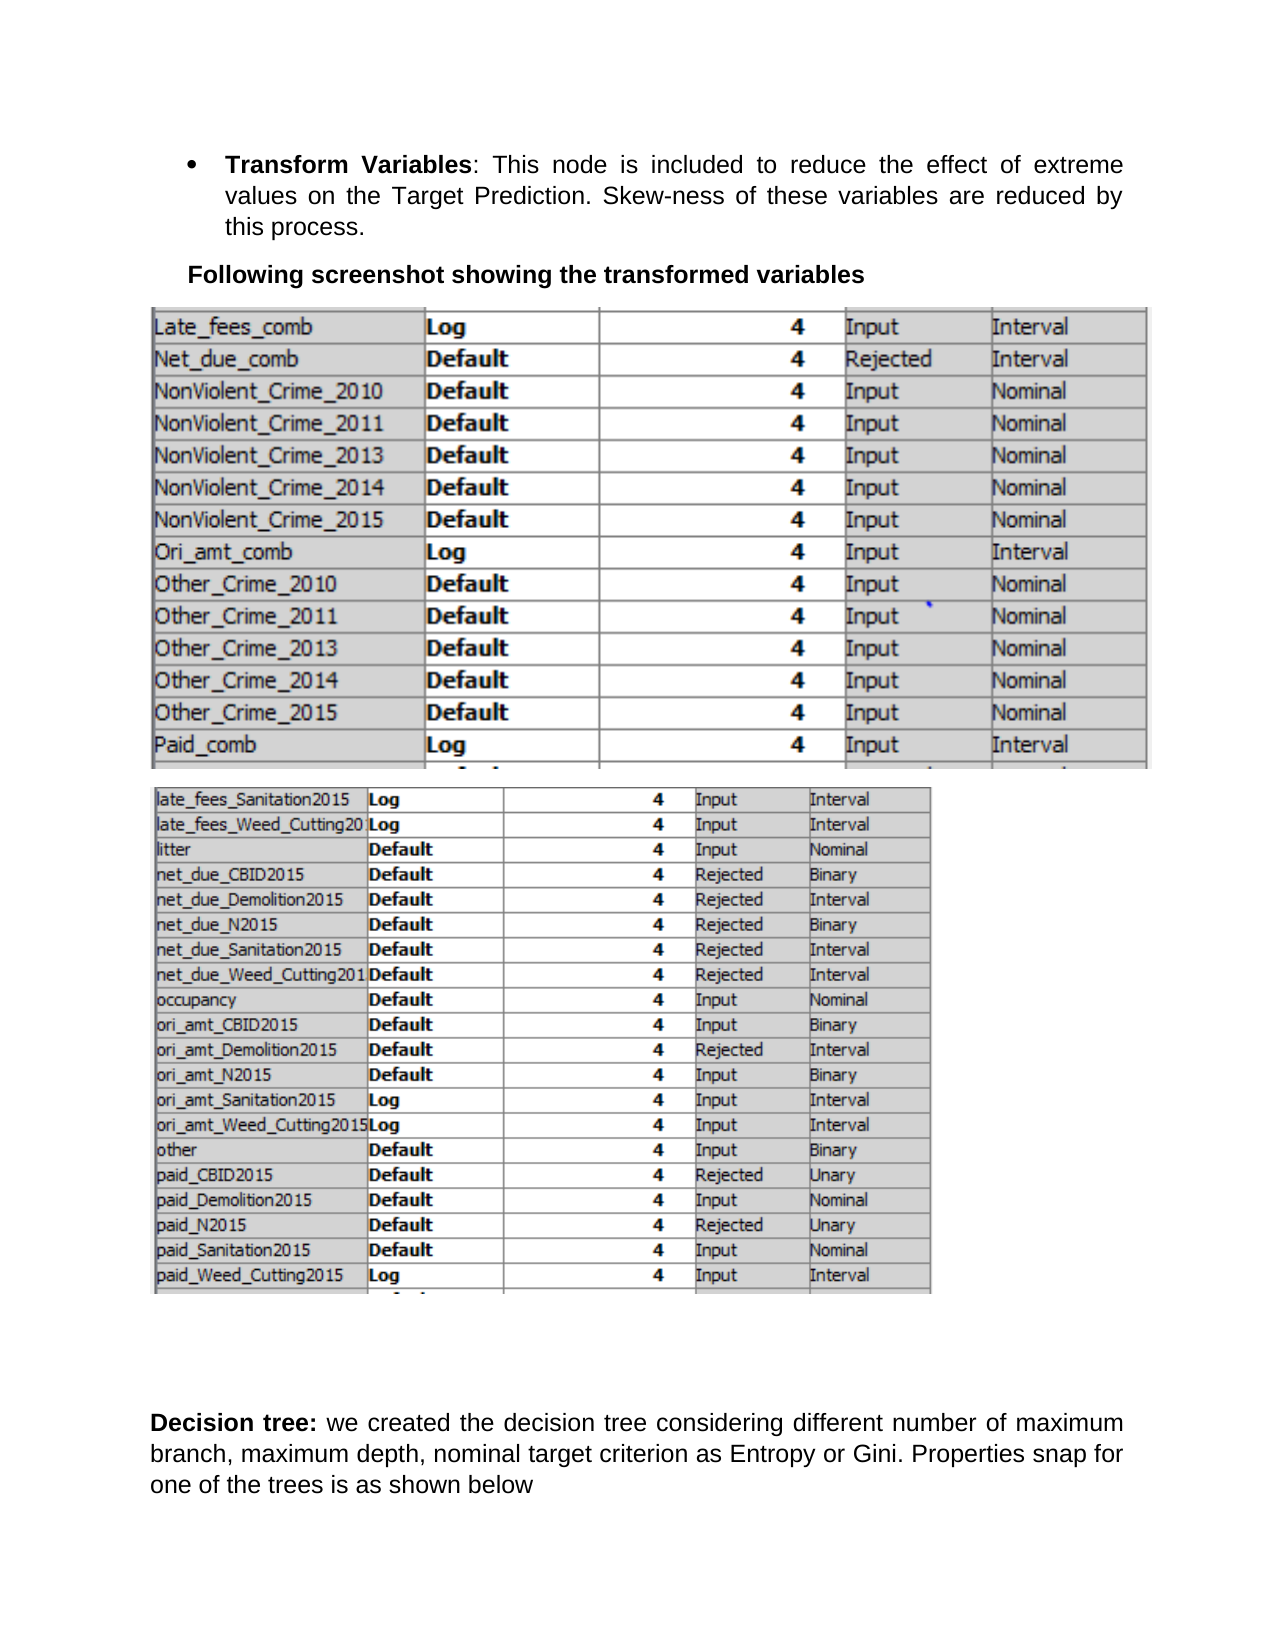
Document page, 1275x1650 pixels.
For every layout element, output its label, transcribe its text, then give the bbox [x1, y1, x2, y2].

list Transform Variables: This node is included to reduce the effect of extreme values on the Target Prediction. Skew-ness of these variables are reduced by this process. [187, 150, 1125, 241]
picture [150, 787, 933, 1294]
picture [150, 307, 1152, 769]
text Decision tree: we created the decision tree considering different number of maximum branch, maximum depth, nominal target criterion as Entropy or Gini. Properties snap for one of the trees is as shown below [150, 1408, 1125, 1499]
text Following screenshot showing the transformed variables [150, 260, 1125, 289]
